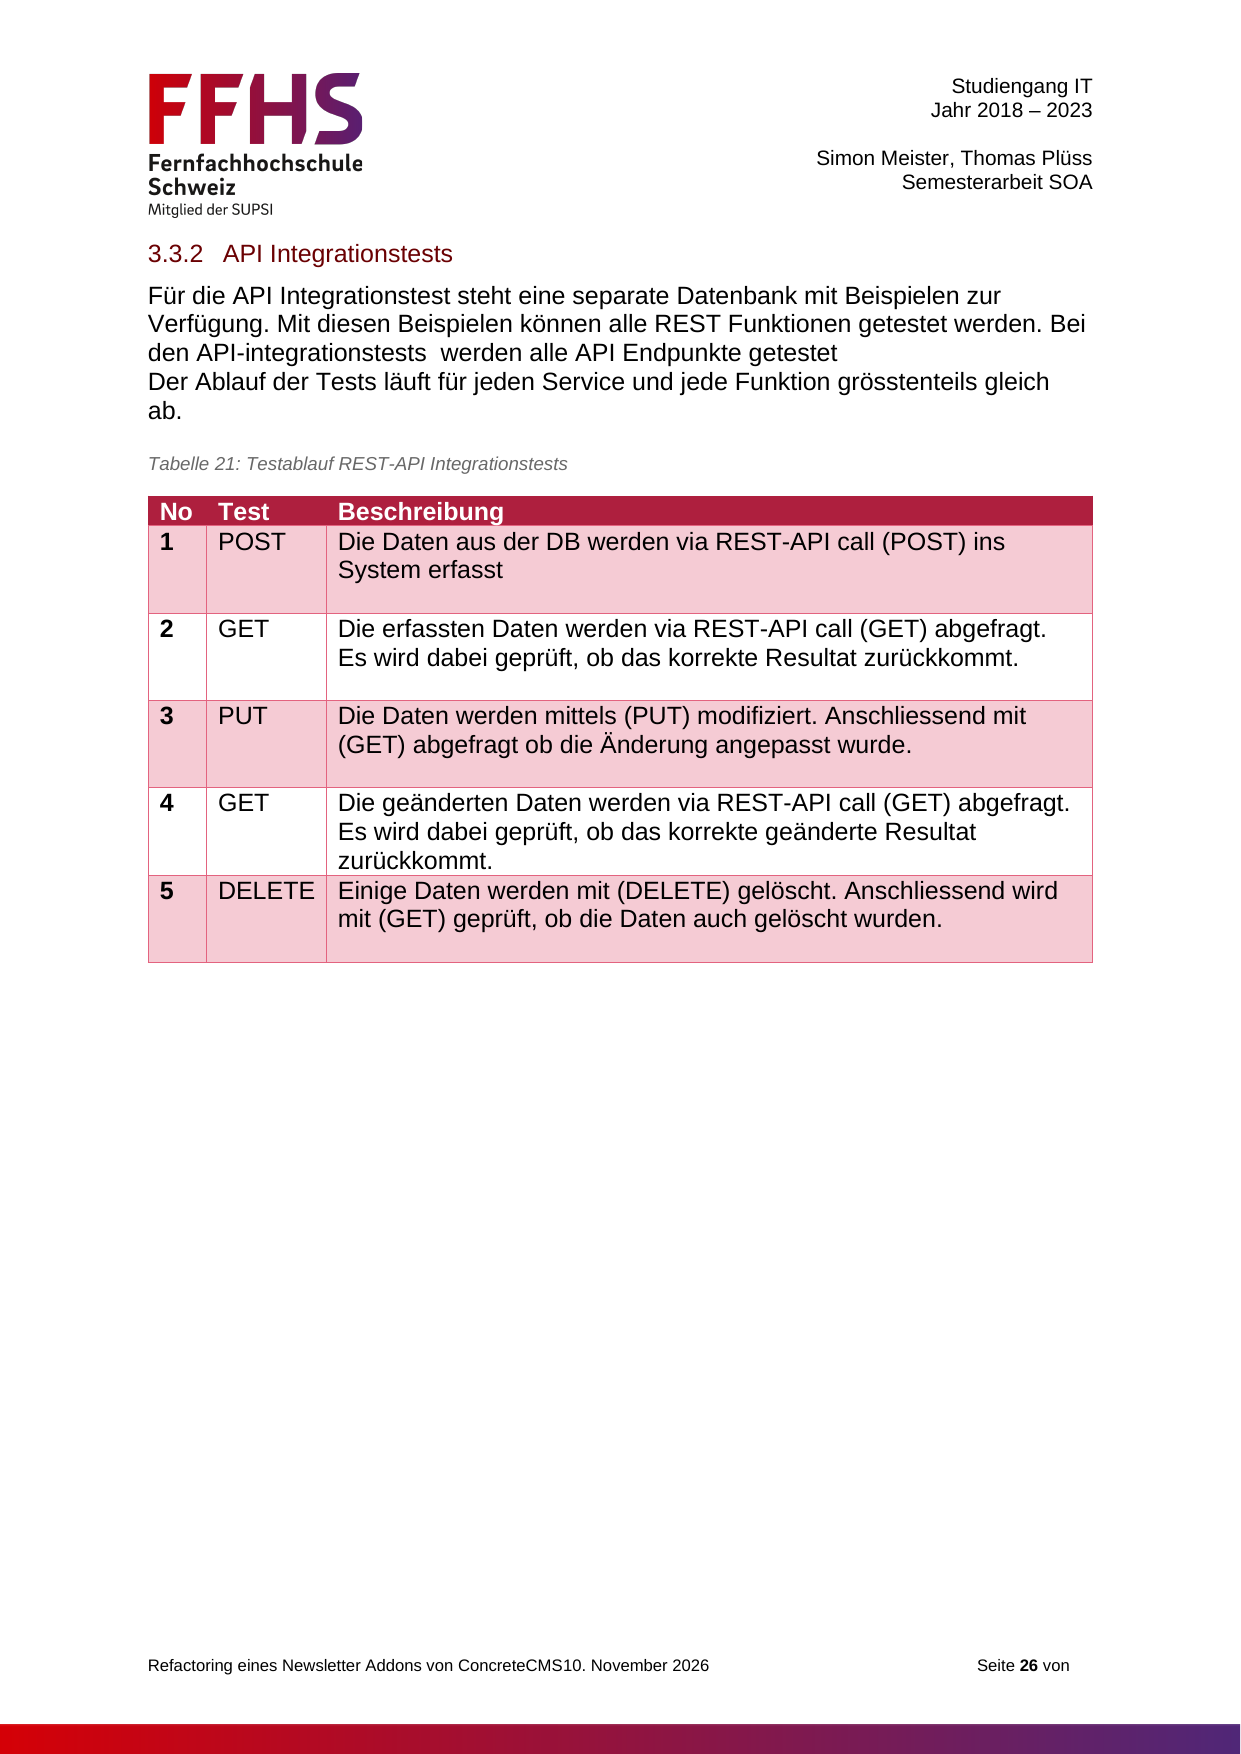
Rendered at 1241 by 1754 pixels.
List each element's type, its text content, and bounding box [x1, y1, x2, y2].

table_cell DELETE [207, 876, 326, 962]
table_cell 2 [149, 614, 206, 700]
picture [0, 1724, 1241, 1754]
table_cell 4 [149, 788, 206, 874]
table_cell 5 [149, 876, 206, 962]
text Der Ablauf der Tests läuft für jeden Service und jede Funktion grösstenteils gleich ab. [148, 367, 1092, 424]
table_cell POST [207, 526, 326, 613]
table_header No [149, 497, 206, 525]
subtitle API Integrationstests [148, 239, 1092, 268]
table_cell Die Daten aus der DB werden via REST-API call (POST) ins System erfasst [327, 526, 1092, 613]
text Tabelle : Testablauf REST-API Integrationstests [148, 453, 1092, 475]
table_cell 1 [149, 526, 206, 613]
table_header Beschreibung [327, 497, 1092, 525]
table_cell PUT [207, 701, 326, 787]
table_cell 3 [149, 701, 206, 787]
table_cell GET [207, 614, 326, 700]
table_cell Die Daten werden mittels (PUT) modifiziert. Anschliessend mit (GET) abgefragt ob die Änderung angepasst wurde. [327, 701, 1092, 787]
table_cell Einige Daten werden mit (DELETE) gelöscht. Anschliessend wird mit (GET) geprüft, ob die Daten auch gelöscht wurden. [327, 876, 1092, 962]
table_header Test [207, 497, 326, 525]
text Für die API Integrationstest steht eine separate Datenbank mit Beispielen zur Verfügung. Mit diesen Beispielen können alle REST Funktionen getestet werden. Bei den API-integrationstests werden alle API Endpunkte getestet [148, 281, 1092, 367]
picture [148, 73, 363, 218]
table_cell Die geänderten Daten werden via REST-API call (GET) abgefragt. Es wird dabei geprüft, ob das korrekte geänderte Resultat zurückkommt. [327, 788, 1092, 874]
table_cell GET [207, 788, 326, 874]
table_cell Die erfassten Daten werden via REST-API call (GET) abgefragt. Es wird dabei geprüft, ob das korrekte Resultat zurückkommt. [327, 614, 1092, 700]
